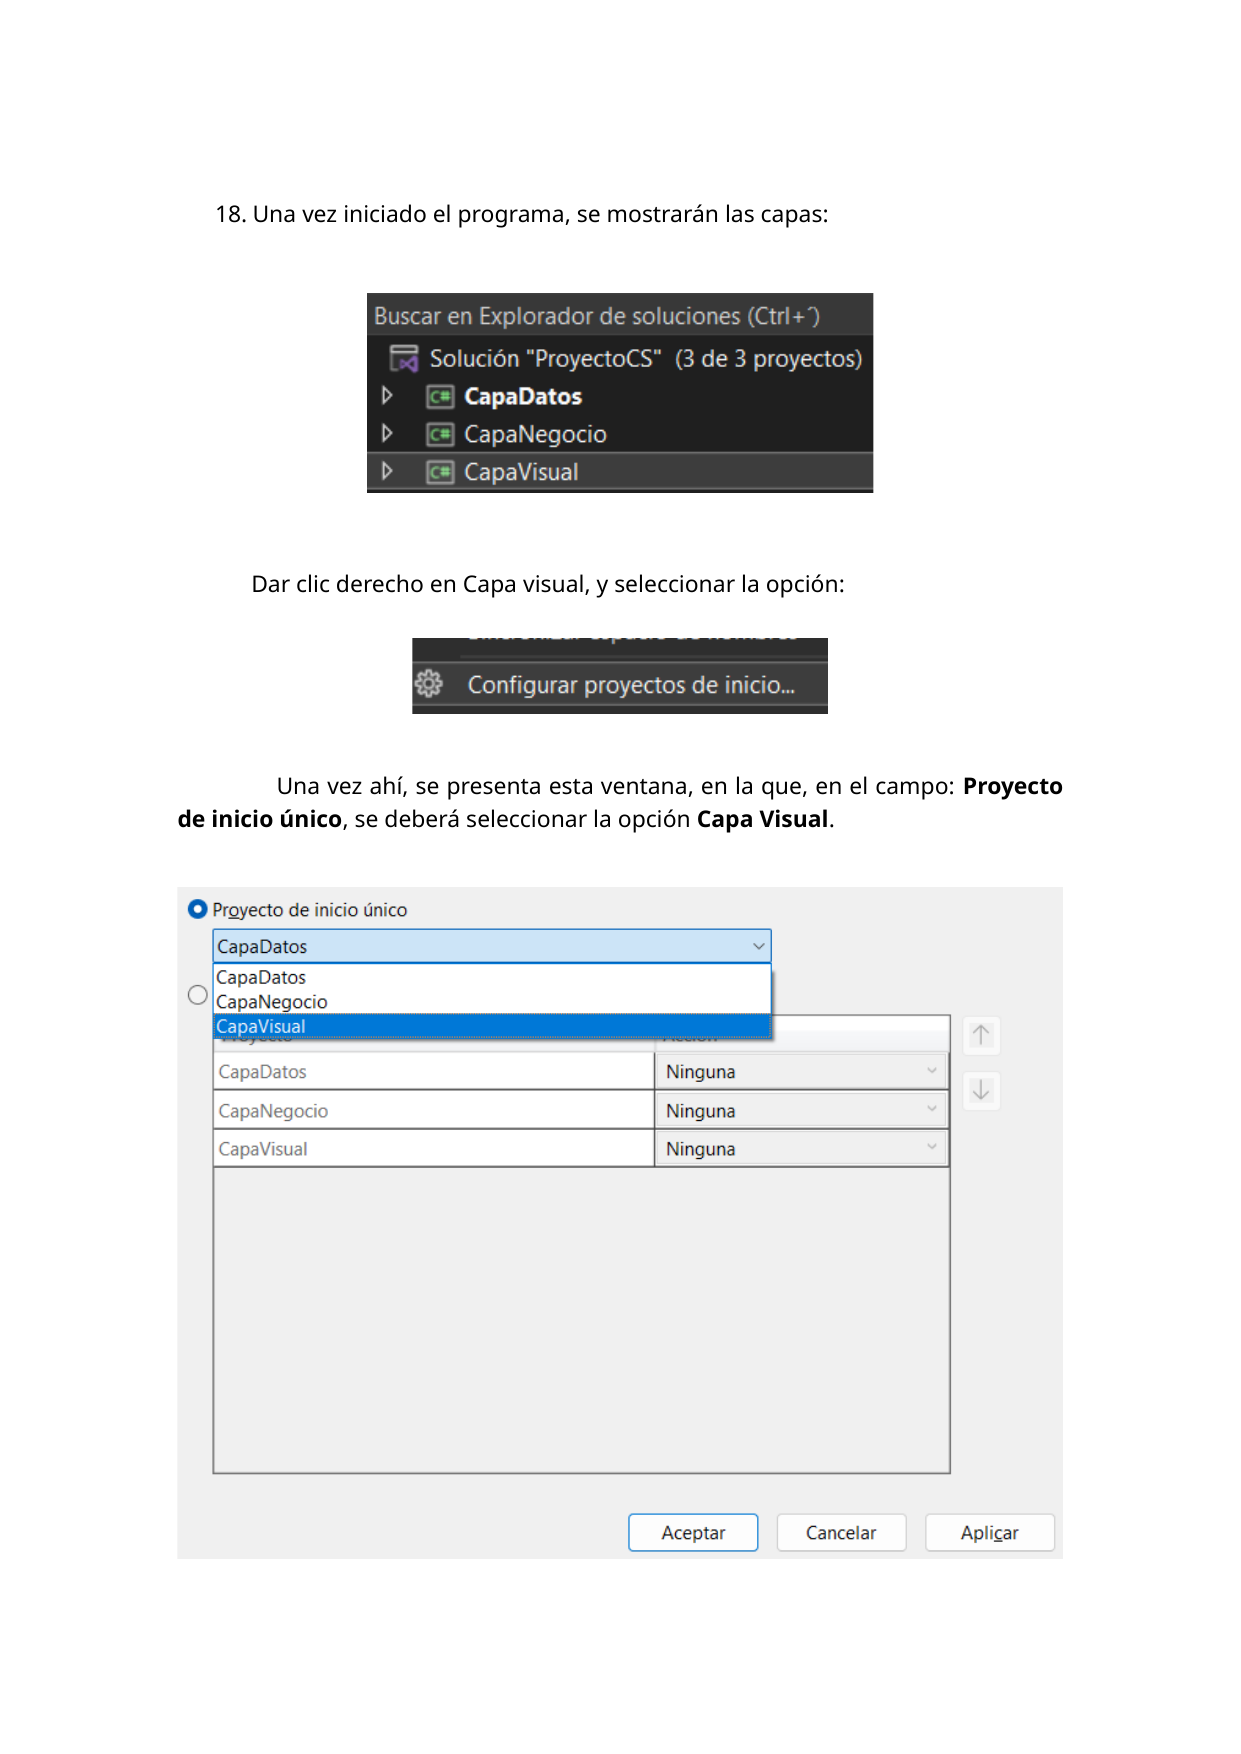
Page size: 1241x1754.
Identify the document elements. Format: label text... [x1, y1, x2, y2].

picture [367, 293, 874, 493]
picture [177, 887, 1063, 1559]
text Una vez ahí, se presenta esta ventana, en la que, en el campo: Proyecto de inicio único, se deberá seleccionar la opción Capa Visual. [177, 770, 1063, 835]
picture [412, 638, 828, 714]
list Una vez iniciado el programa, se mostrarán las capas: [215, 198, 1063, 229]
text Dar clic derecho en Capa visual, y seleccionar la opción: [177, 568, 1063, 599]
